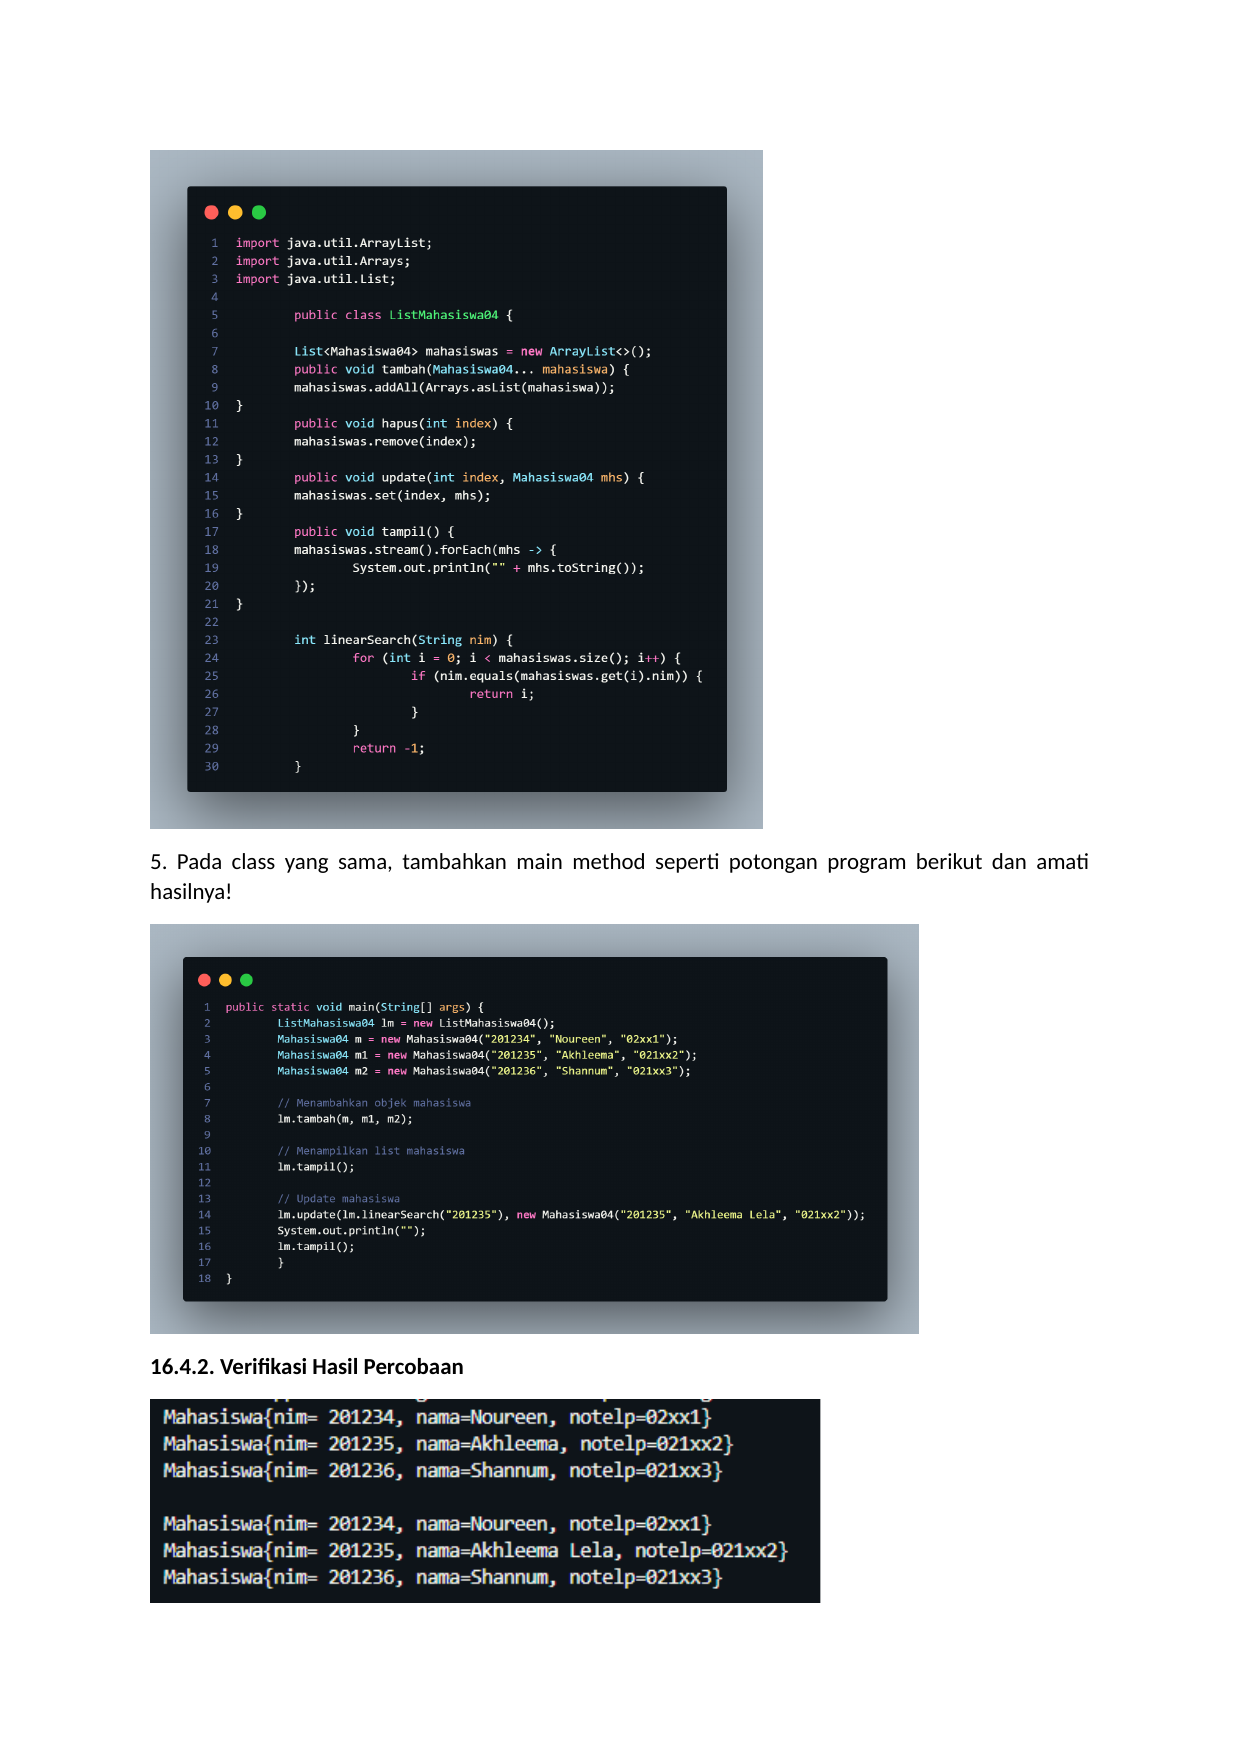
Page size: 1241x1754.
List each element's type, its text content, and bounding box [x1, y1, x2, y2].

picture [150, 150, 763, 829]
picture [150, 1399, 821, 1603]
text 5. Pada class yang sama, tambahkan main method seperti potongan program berikut dan amati hasilnya! [150, 847, 1090, 906]
text 16.4.2. Verifikasi Hasil Percobaan [150, 1352, 1090, 1381]
picture [150, 924, 919, 1334]
